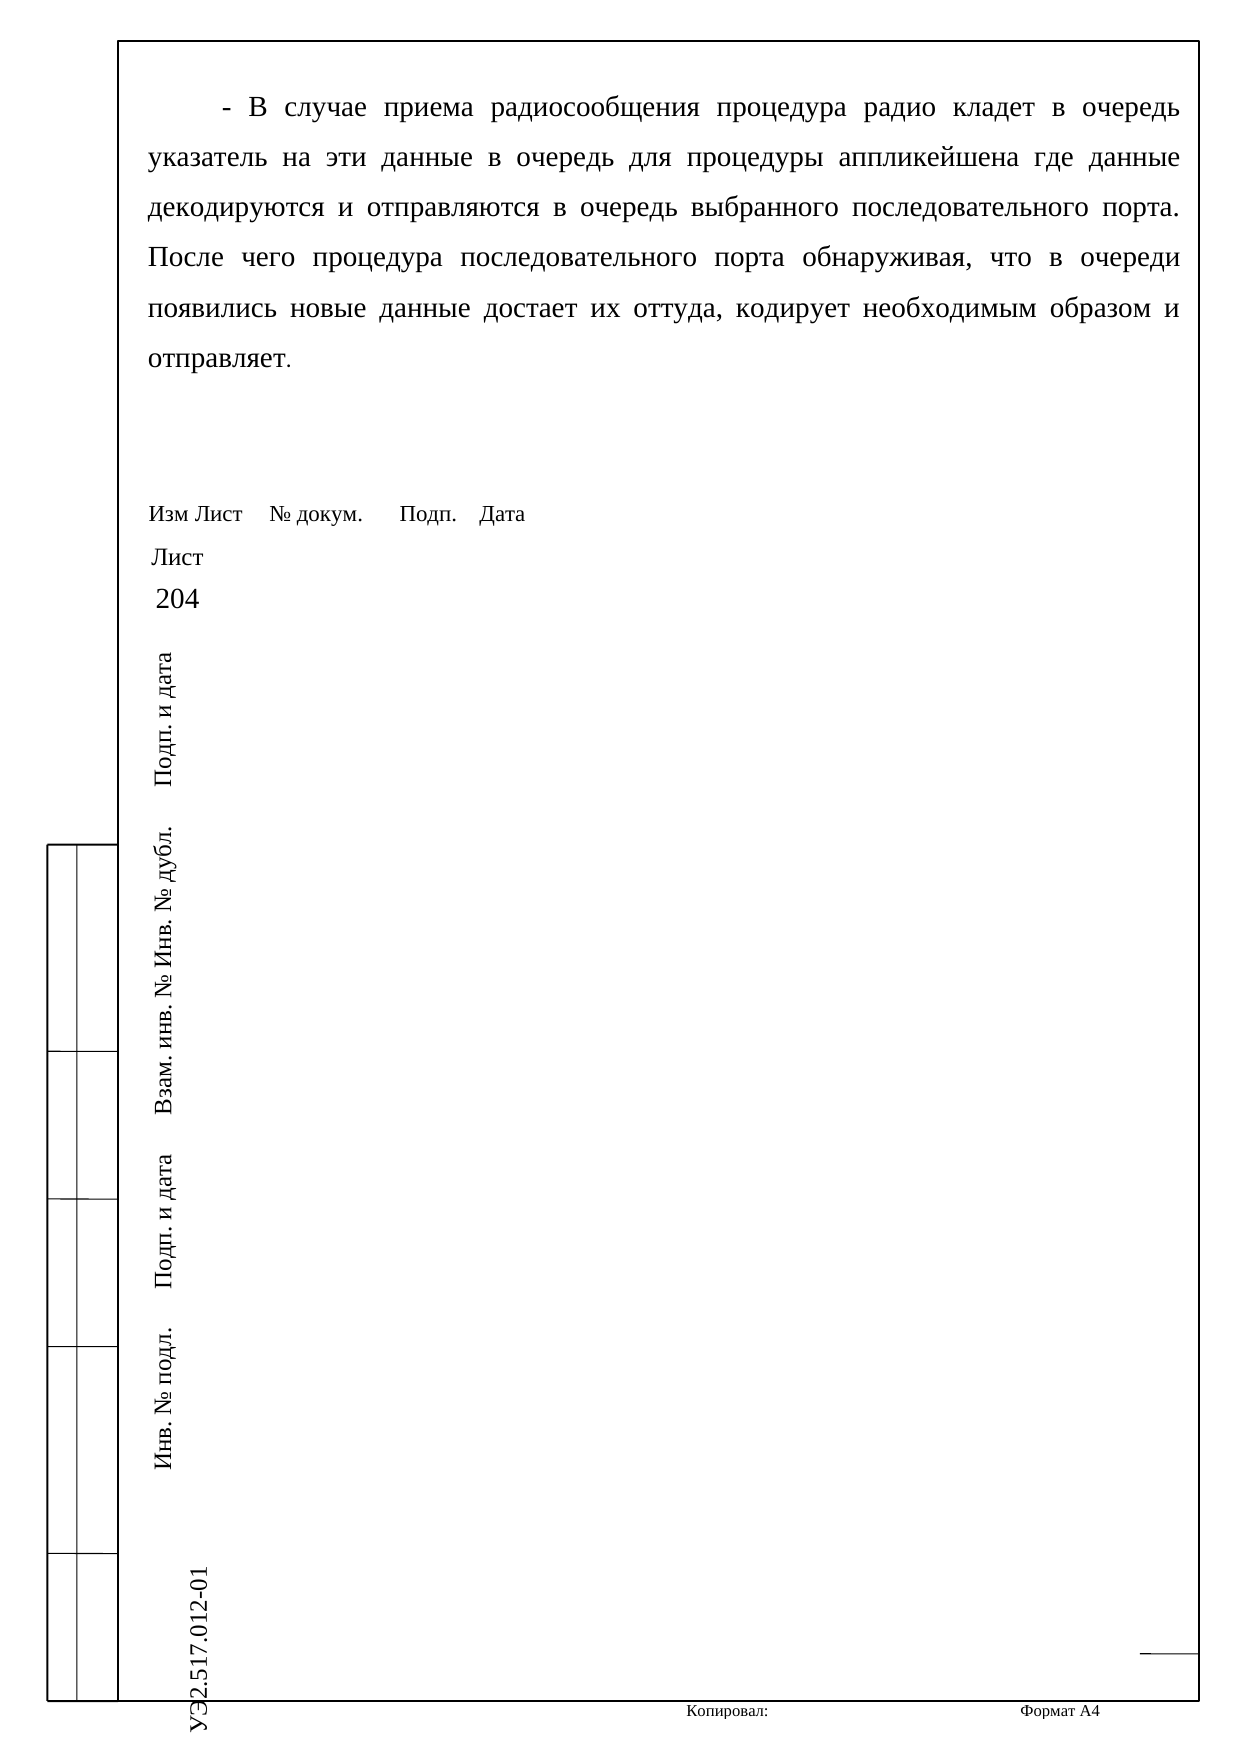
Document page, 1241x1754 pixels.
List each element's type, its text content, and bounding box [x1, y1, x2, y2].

text - В случае приема радиосообщения процедура радио кладет в очередь указатель на эти данные в очередь для процедуры аппликейшена где данные декодируются и отправляются в очередь выбранного последовательного порта. После чего процедура последовательного порта обнаруживая, что в очереди появились новые данные достает их оттуда, кодирует необходимым образом и отправляет. [148, 89, 1181, 374]
